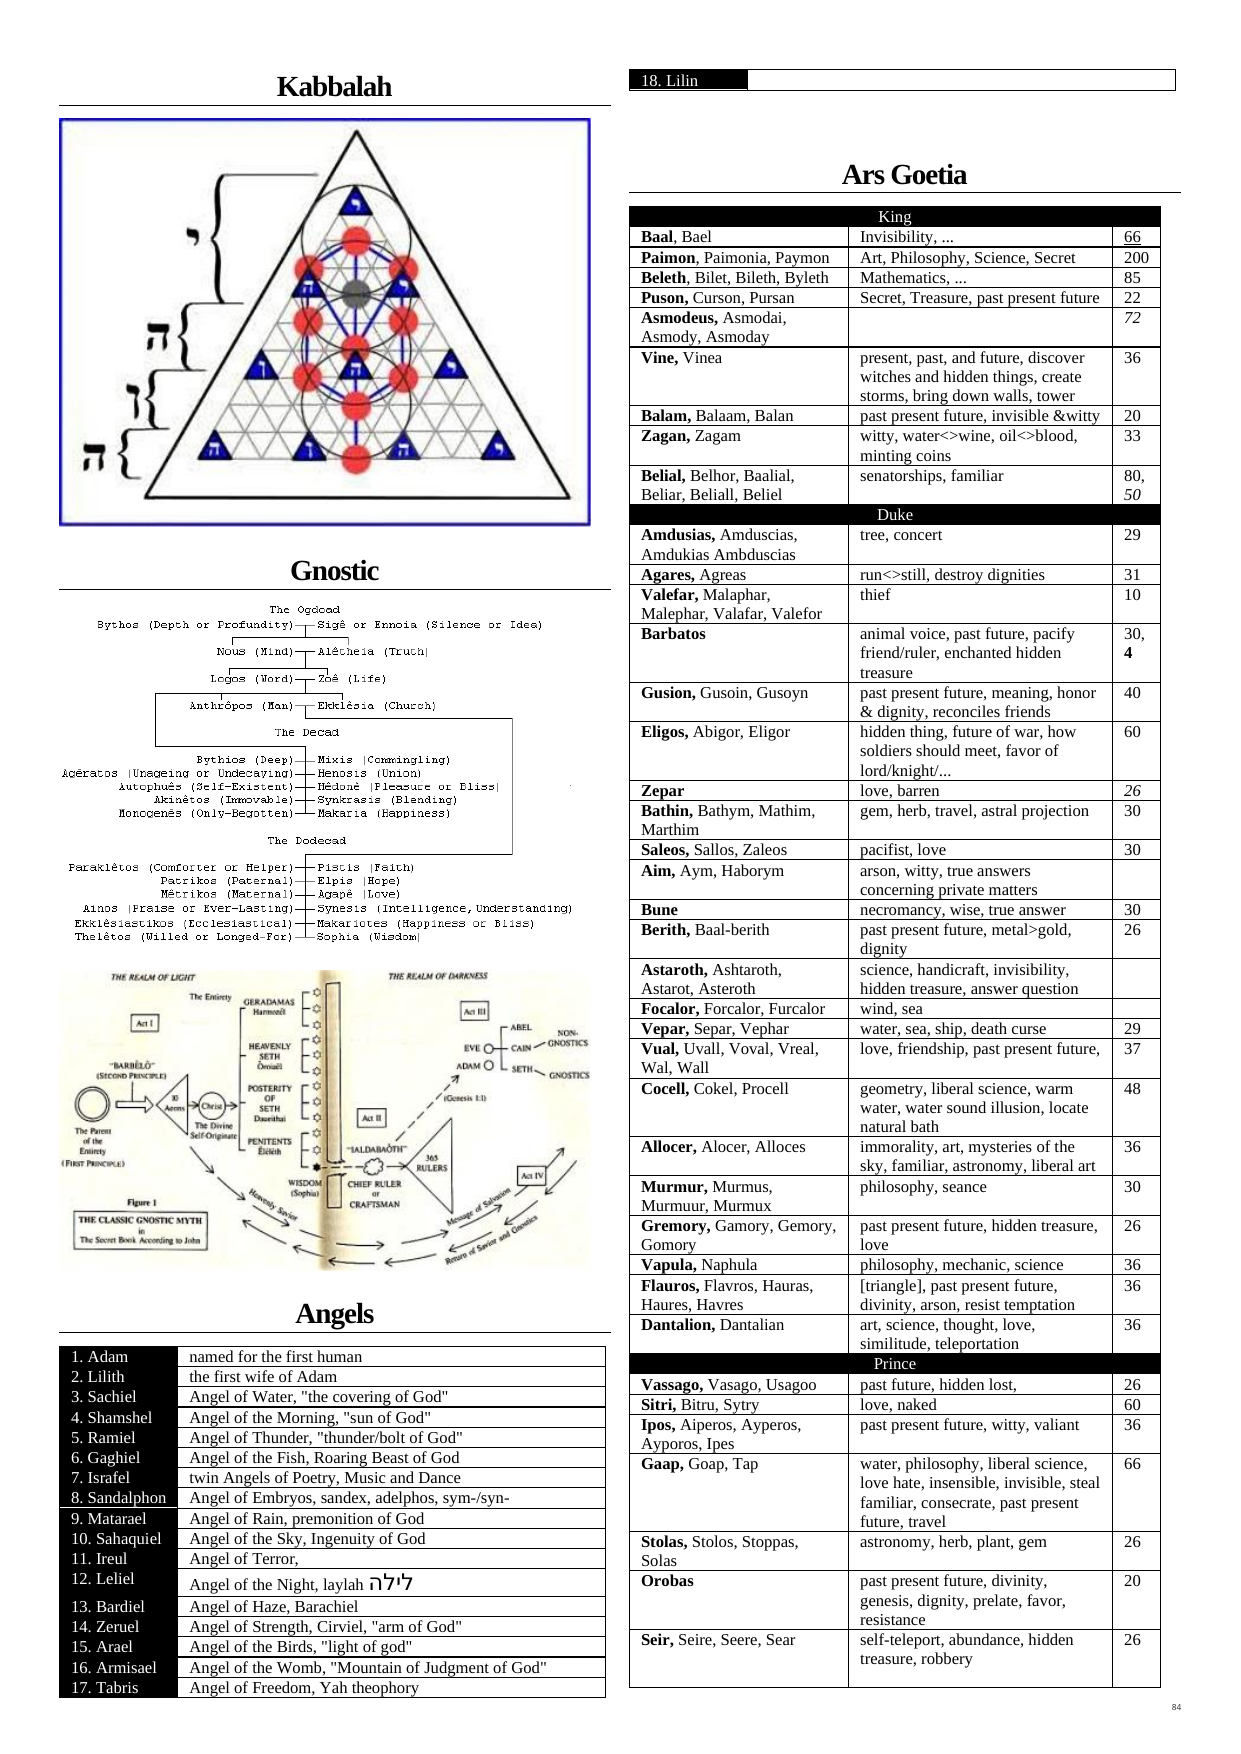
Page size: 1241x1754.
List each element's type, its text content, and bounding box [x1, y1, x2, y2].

subtitle Ars Goetia [629, 157, 1181, 192]
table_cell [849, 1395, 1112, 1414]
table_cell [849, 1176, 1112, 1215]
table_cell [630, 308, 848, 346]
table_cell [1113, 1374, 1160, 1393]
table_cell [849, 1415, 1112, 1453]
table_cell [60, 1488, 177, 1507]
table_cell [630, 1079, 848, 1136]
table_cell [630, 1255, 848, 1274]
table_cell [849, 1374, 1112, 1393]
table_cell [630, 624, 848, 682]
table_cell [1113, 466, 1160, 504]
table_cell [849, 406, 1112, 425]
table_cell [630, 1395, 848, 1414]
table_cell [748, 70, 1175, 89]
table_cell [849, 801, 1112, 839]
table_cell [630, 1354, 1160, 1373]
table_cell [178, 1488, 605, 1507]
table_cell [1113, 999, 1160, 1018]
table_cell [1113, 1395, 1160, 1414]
subtitle Gnostic [59, 553, 611, 589]
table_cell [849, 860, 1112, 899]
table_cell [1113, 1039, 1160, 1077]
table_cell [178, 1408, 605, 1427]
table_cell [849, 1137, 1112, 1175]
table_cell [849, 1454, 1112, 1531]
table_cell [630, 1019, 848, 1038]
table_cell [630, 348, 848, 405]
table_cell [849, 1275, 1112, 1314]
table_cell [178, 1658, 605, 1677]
picture [59, 602, 591, 969]
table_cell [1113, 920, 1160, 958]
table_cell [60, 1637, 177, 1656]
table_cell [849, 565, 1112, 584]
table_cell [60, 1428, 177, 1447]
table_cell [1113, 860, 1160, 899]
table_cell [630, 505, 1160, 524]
picture [59, 118, 591, 527]
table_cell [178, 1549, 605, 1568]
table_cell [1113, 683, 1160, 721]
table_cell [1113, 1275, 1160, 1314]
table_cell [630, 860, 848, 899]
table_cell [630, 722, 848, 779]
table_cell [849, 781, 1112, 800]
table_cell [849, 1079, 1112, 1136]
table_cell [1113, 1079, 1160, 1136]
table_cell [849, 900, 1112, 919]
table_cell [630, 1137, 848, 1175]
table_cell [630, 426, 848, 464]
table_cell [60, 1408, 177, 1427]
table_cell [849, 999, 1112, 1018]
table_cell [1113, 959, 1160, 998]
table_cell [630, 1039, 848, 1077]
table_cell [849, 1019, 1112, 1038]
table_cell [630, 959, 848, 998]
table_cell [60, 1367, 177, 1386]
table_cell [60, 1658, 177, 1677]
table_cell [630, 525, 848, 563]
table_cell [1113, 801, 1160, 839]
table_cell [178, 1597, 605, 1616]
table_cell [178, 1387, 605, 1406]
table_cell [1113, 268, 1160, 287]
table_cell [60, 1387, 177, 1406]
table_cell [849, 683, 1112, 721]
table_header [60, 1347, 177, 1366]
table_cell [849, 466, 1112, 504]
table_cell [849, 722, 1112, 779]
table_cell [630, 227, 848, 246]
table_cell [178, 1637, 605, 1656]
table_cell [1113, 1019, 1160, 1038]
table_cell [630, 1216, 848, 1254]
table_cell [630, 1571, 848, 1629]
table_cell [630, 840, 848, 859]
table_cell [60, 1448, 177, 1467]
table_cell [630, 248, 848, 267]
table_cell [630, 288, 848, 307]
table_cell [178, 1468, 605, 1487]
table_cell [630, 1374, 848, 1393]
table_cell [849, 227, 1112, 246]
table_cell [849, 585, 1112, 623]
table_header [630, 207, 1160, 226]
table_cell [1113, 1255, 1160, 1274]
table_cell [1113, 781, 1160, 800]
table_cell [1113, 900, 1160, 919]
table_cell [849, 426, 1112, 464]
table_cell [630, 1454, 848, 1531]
subtitle Kabbalah [59, 69, 611, 105]
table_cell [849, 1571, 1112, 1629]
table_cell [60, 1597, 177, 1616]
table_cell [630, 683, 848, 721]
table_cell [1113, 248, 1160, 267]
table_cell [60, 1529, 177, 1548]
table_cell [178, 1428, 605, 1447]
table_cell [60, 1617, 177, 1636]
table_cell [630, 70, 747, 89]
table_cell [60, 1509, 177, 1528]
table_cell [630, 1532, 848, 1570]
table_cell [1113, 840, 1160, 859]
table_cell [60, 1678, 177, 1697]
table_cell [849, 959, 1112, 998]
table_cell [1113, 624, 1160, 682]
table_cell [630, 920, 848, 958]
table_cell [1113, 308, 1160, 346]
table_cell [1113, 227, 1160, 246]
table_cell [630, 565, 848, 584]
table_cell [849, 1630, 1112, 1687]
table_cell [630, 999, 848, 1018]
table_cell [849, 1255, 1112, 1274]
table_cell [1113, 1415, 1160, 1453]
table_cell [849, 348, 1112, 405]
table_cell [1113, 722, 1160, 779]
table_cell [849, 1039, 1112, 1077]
picture [59, 970, 591, 1271]
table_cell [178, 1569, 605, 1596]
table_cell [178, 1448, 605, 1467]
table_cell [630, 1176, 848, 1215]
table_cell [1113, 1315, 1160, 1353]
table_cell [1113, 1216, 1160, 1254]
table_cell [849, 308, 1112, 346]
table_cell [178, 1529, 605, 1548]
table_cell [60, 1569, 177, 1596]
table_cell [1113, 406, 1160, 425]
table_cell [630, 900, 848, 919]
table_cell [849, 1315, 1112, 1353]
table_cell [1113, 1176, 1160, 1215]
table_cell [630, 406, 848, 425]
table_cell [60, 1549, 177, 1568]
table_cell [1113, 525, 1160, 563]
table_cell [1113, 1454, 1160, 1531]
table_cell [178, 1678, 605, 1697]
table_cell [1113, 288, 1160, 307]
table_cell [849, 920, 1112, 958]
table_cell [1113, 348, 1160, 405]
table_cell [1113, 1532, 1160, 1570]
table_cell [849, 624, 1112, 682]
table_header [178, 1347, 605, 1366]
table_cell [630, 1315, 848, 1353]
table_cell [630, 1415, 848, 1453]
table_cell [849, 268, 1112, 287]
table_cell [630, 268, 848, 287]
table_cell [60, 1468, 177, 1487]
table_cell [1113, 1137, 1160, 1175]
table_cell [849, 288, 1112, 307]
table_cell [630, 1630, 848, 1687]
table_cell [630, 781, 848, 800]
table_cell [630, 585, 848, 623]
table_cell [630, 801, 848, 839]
subtitle Angels [59, 1297, 611, 1332]
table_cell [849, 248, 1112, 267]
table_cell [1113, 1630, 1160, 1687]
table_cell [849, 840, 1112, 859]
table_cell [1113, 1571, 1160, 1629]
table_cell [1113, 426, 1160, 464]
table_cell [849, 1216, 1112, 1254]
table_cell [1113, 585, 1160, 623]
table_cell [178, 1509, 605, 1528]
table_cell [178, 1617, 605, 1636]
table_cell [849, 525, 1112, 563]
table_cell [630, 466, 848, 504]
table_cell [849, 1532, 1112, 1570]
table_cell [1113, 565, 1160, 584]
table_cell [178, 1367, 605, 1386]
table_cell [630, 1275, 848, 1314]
